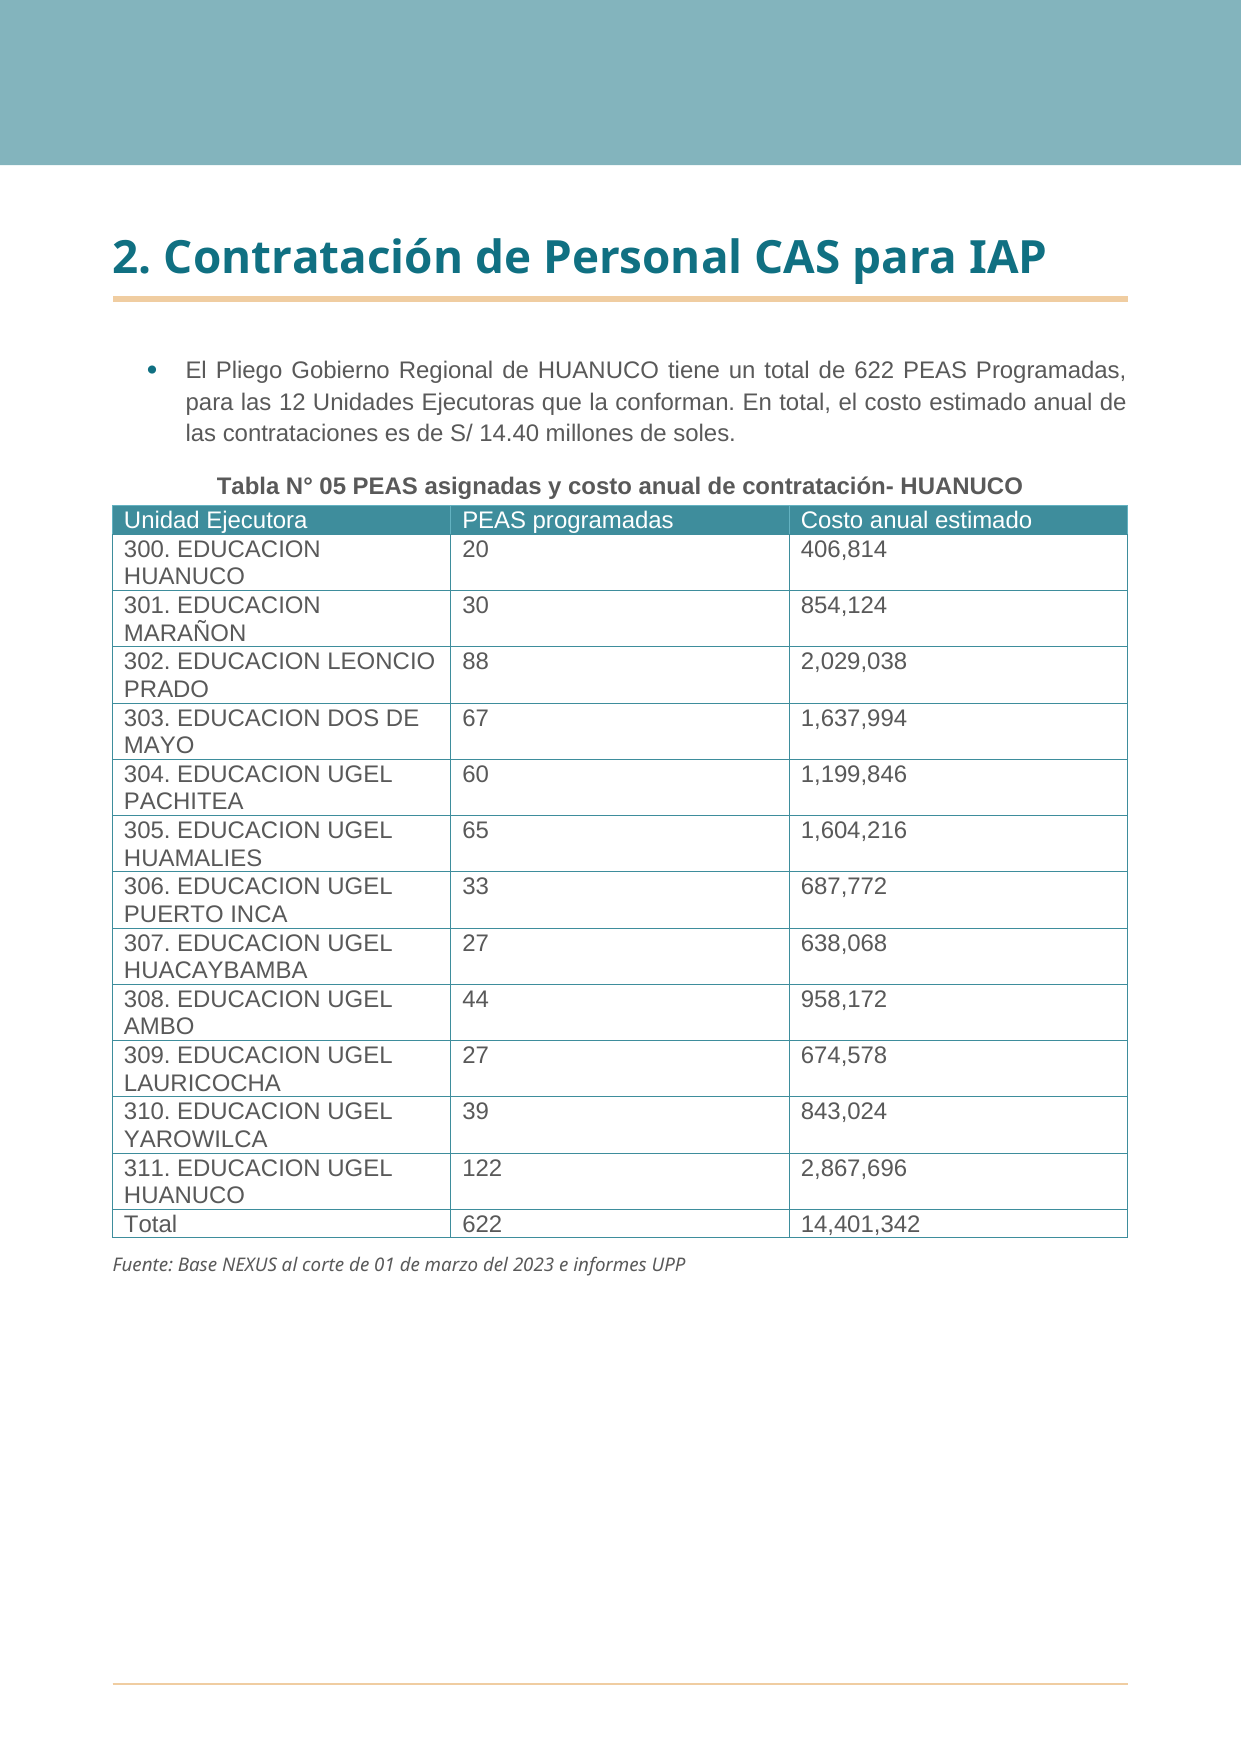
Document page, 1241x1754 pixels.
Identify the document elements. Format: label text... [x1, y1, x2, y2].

text Tabla N° 05 PEAS asignadas y costo anual de contratación- HUANUCO [112, 472, 1128, 499]
table_cell 622 [451, 1210, 789, 1237]
table_cell 674,578 [790, 1041, 1127, 1096]
table_cell 33 [451, 872, 789, 927]
table_cell 65 [451, 816, 789, 871]
table_cell 122 [451, 1154, 789, 1209]
table_cell 1,637,994 [790, 704, 1127, 759]
table_cell 303. EDUCACION DOS DE MAYO [113, 704, 450, 759]
table_cell 88 [451, 647, 789, 702]
table_cell 1,604,216 [790, 816, 1127, 871]
table_cell 14,401,342 [790, 1210, 1127, 1237]
table_header Unidad Ejecutora [113, 506, 450, 534]
table_header PEAS programadas [451, 506, 789, 534]
table_cell 44 [451, 985, 789, 1040]
table_cell 307. EDUCACION UGEL HUACAYBAMBA [113, 929, 450, 984]
table_cell 311. EDUCACION UGEL HUANUCO [113, 1154, 450, 1209]
table_cell 854,124 [790, 591, 1127, 646]
table_cell 67 [451, 704, 789, 759]
table_cell 305. EDUCACION UGEL HUAMALIES [113, 816, 450, 871]
table_cell 308. EDUCACION UGEL AMBO [113, 985, 450, 1040]
subtitle 2. Contratación de Personal CAS para IAP [112, 225, 1128, 302]
table_cell 687,772 [790, 872, 1127, 927]
table_cell 958,172 [790, 985, 1127, 1040]
table_cell 2,867,696 [790, 1154, 1127, 1209]
table_cell 27 [451, 1041, 789, 1096]
table_cell 300. EDUCACION HUANUCO [113, 535, 450, 590]
table_cell Total [113, 1210, 450, 1237]
table_cell 304. EDUCACION UGEL PACHITEA [113, 760, 450, 815]
table_cell 310. EDUCACION UGEL YAROWILCA [113, 1097, 450, 1152]
table_cell 27 [451, 929, 789, 984]
text Fuente: Base NEXUS al corte de 01 de marzo del 2023 e informes UPP [112, 1251, 1128, 1276]
list El Pliego Gobierno Regional de HUANUCO tiene un total de 622 PEAS Programadas, para las 12 Unidades Ejecutoras que la conforman. En total, el costo estimado anual de las contrataciones es de S/ 14.40 millones de soles. [148, 356, 1128, 447]
table_cell 306. EDUCACION UGEL PUERTO INCA [113, 872, 450, 927]
table_cell 309. EDUCACION UGEL LAURICOCHA [113, 1041, 450, 1096]
table_cell 843,024 [790, 1097, 1127, 1152]
table_cell 60 [451, 760, 789, 815]
table_cell 30 [451, 591, 789, 646]
table_cell 39 [451, 1097, 789, 1152]
table_cell 2,029,038 [790, 647, 1127, 702]
table_cell 1,199,846 [790, 760, 1127, 815]
table_header Costo anual estimado [790, 506, 1127, 534]
table_cell 302. EDUCACION LEONCIO PRADO [113, 647, 450, 702]
table_cell 406,814 [790, 535, 1127, 590]
table_cell 638,068 [790, 929, 1127, 984]
table_cell 301. EDUCACION MARAÑON [113, 591, 450, 646]
table_cell 20 [451, 535, 789, 590]
